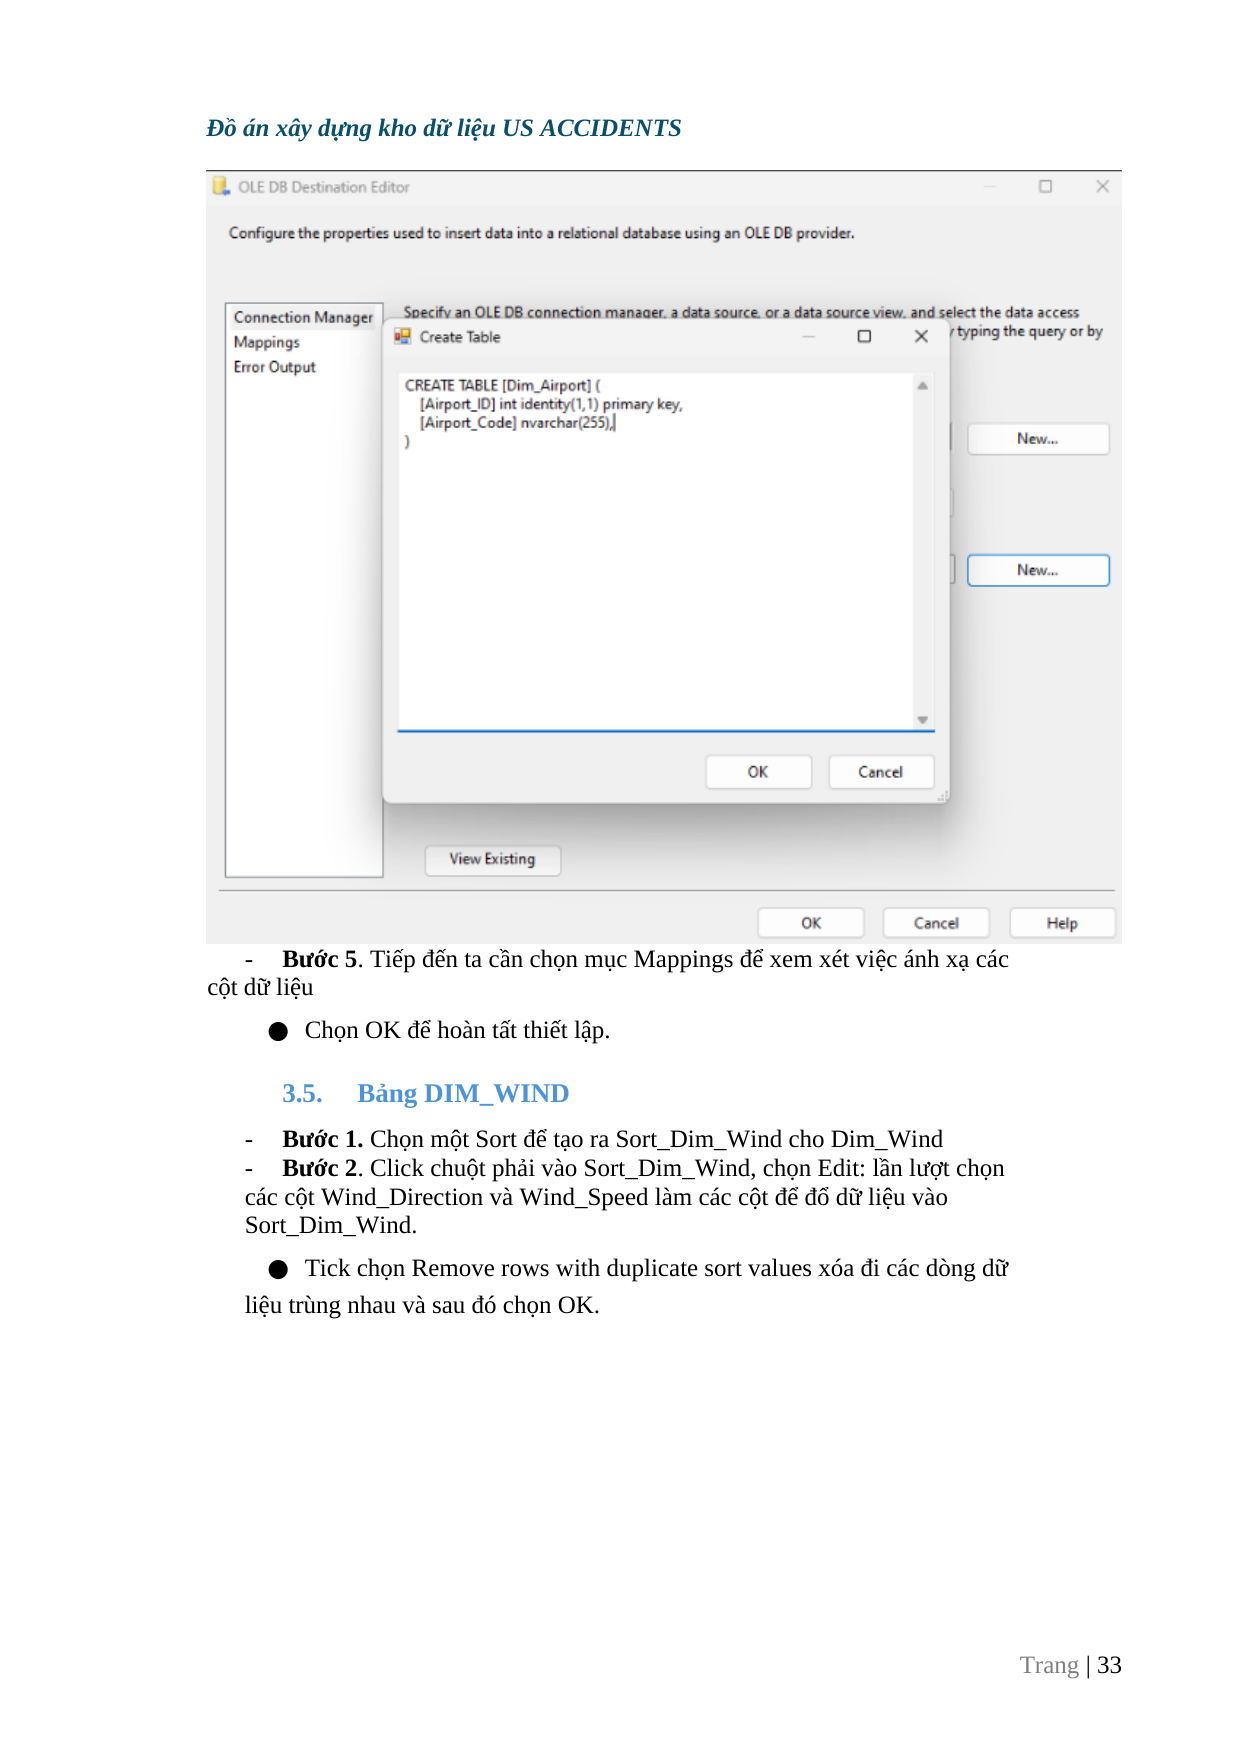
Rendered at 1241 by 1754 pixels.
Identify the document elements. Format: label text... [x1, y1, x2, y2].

list Bước 1. Chọn một Sort để tạo ra Sort_Dim_Wind cho Dim_Wind [244, 1124, 1122, 1153]
list Bước 2. Click chuột phải vào Sort_Dim_Wind, chọn Edit: lần lượt chọn [244, 1153, 1122, 1182]
text liệu trùng nhau và sau đó chọn OK. [244, 1290, 1122, 1319]
text cột dữ liệu [207, 972, 1122, 1001]
list Tick chọn Remove rows with duplicate sort values xóa đi các dòng dữ [267, 1239, 1122, 1290]
subtitle Bảng DIM_WIND [282, 1077, 1122, 1108]
text các cột Wind_Direction và Wind_Speed làm các cột để đổ dữ liệu vào [244, 1182, 1122, 1210]
list Chọn OK để hoàn tất thiết lập. [267, 1001, 1122, 1052]
text Sort_Dim_Wind. [244, 1210, 1122, 1239]
picture [206, 170, 1122, 944]
list Bước 5. Tiếp đến ta cần chọn mục Mappings để xem xét việc ánh xạ các [244, 944, 1122, 972]
